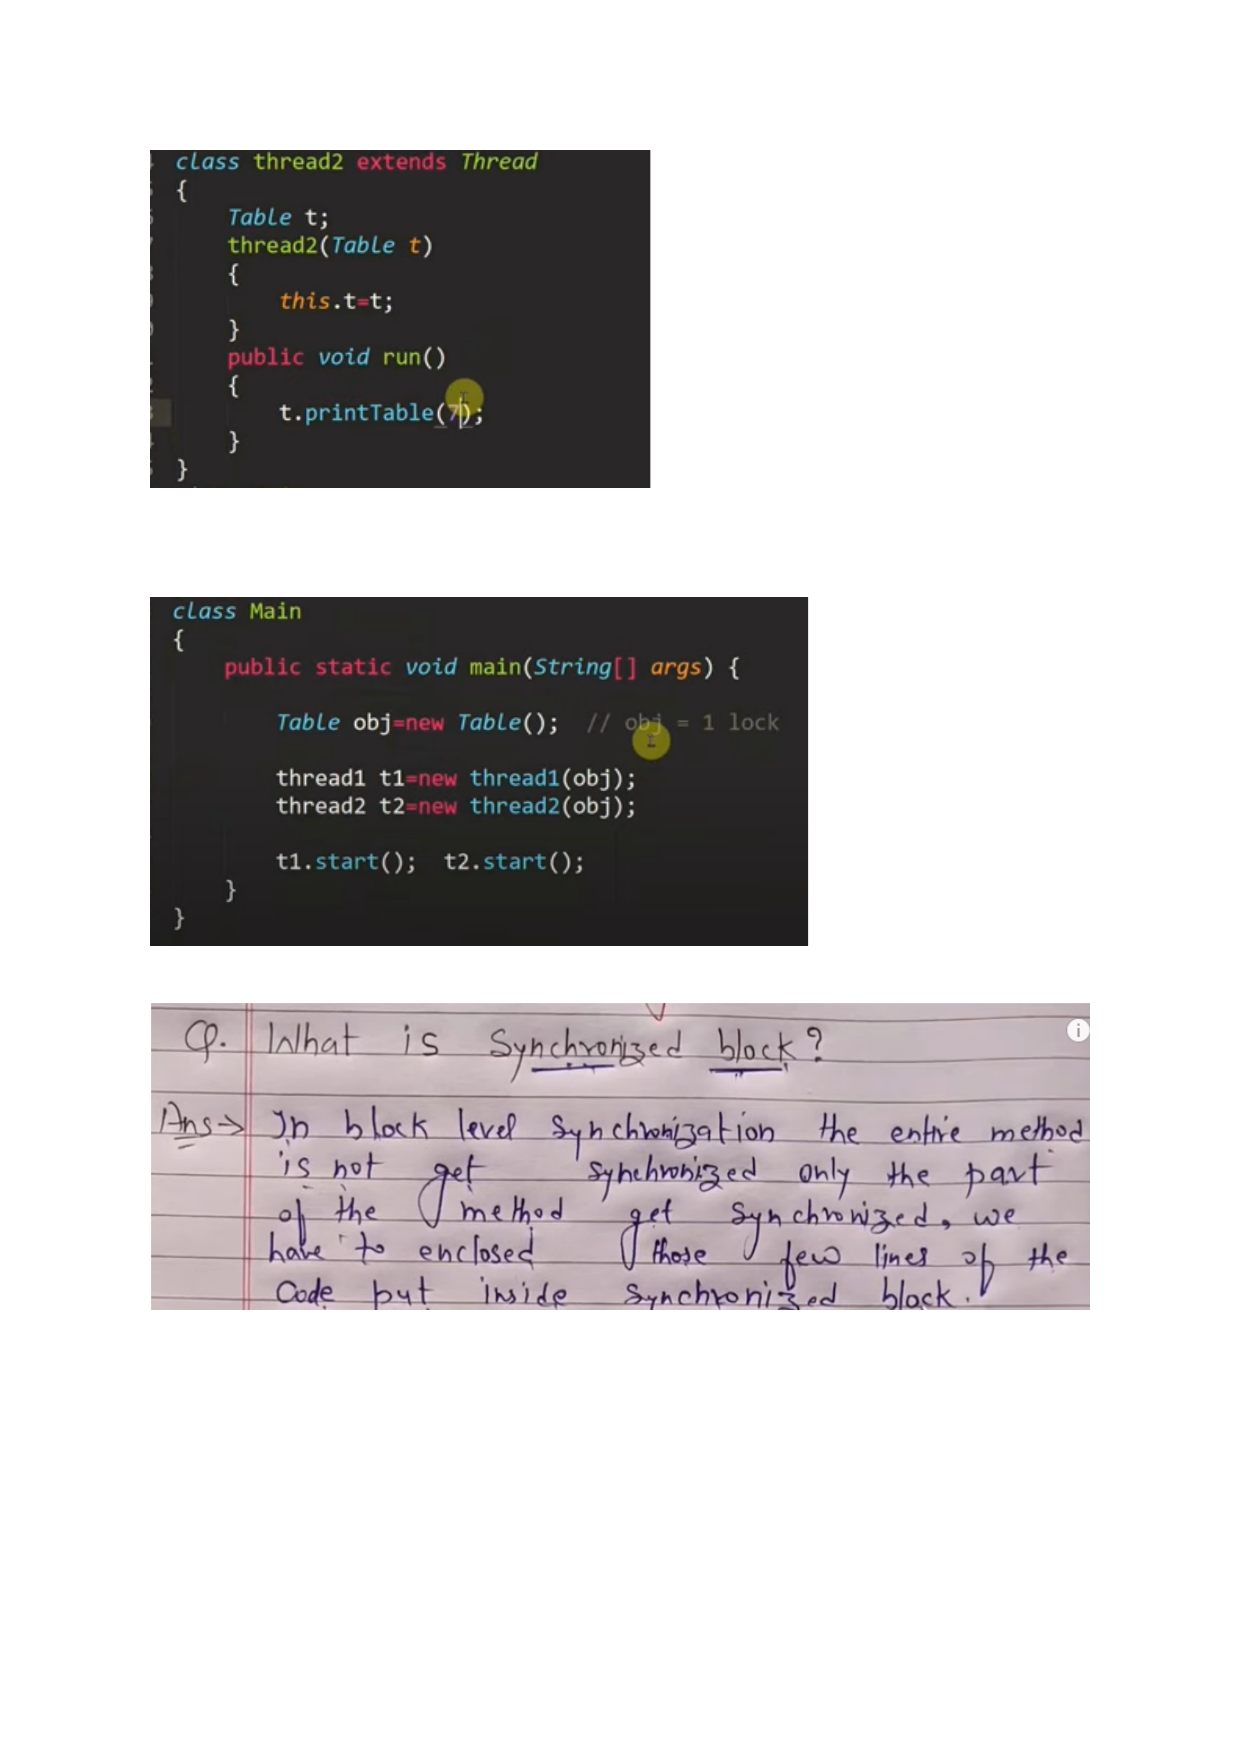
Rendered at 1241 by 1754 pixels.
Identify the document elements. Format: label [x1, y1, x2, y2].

picture [150, 597, 809, 946]
picture [150, 1002, 1090, 1310]
picture [150, 150, 651, 488]
